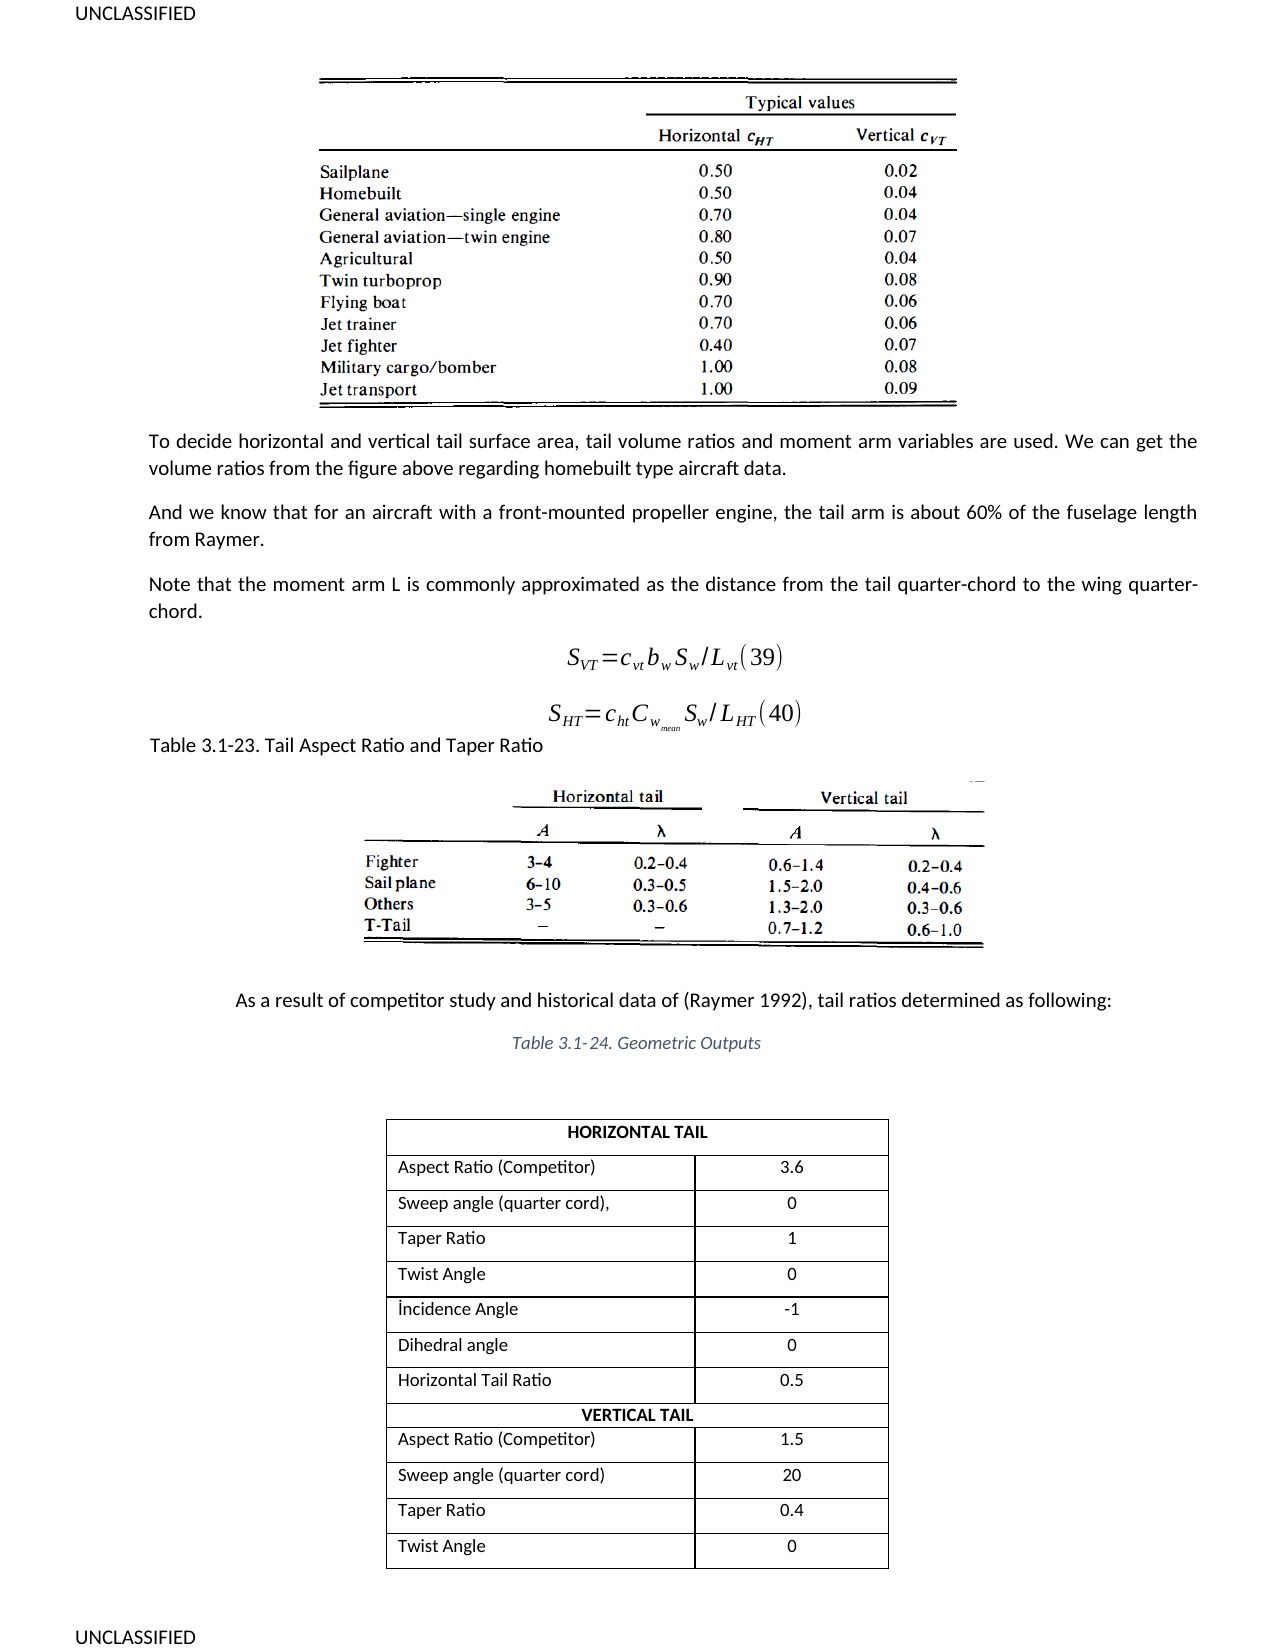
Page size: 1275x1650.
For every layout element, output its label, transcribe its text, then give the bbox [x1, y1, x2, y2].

table_cell Twist Angle [387, 1534, 694, 1568]
table_cell 0 [696, 1534, 888, 1568]
table_header HORIZONTAL TAIL [387, 1120, 888, 1155]
table_cell Horizontal Tail Ratio [387, 1368, 694, 1403]
table_cell 0 [696, 1262, 888, 1296]
table_cell 1 [696, 1227, 888, 1261]
table_cell Aspect Ratio (Competitor) [387, 1428, 694, 1462]
picture [346, 781, 1002, 969]
table_cell 20 [696, 1463, 888, 1497]
text And we know that for an aircraft with a front-mounted propeller engine, the tail arm is about 60% of the fuselage length from Raymer. [149, 499, 1200, 552]
table_cell Taper Ratio [387, 1499, 694, 1533]
table_cell 0.4 [696, 1499, 888, 1533]
text As a result of competitor study and historical data of (Raymer 1992), tail ratios determined as following: [149, 987, 1200, 1013]
table_cell 0 [696, 1191, 888, 1226]
table_cell -1 [696, 1298, 888, 1332]
table_cell Dihedral angle [387, 1333, 694, 1367]
table_cell 0 [696, 1333, 888, 1367]
picture [317, 75, 958, 410]
table_cell 0.5 [696, 1368, 888, 1403]
text Note that the moment arm L is commonly approximated as the distance from the tail quarter-chord to the wing quarter-chord. [149, 571, 1200, 623]
table_cell 3.6 [696, 1156, 888, 1190]
table_cell Taper Ratio [387, 1227, 694, 1261]
table_cell Sweep angle (quarter cord) [387, 1463, 694, 1497]
table_cell Twist Angle [387, 1262, 694, 1296]
table_cell Sweep angle (quarter cord), [387, 1191, 694, 1226]
text To decide horizontal and vertical tail surface area, tail volume ratios and moment arm variables are used. We can get the volume ratios from the figure above regarding homebuilt type aircraft data. [149, 428, 1200, 481]
table_cell 1.5 [696, 1428, 888, 1462]
table_cell İncidence Angle [387, 1298, 694, 1332]
table_cell VERTICAL TAIL [387, 1404, 888, 1427]
table_cell Aspect Ratio (Competitor) [387, 1156, 694, 1190]
